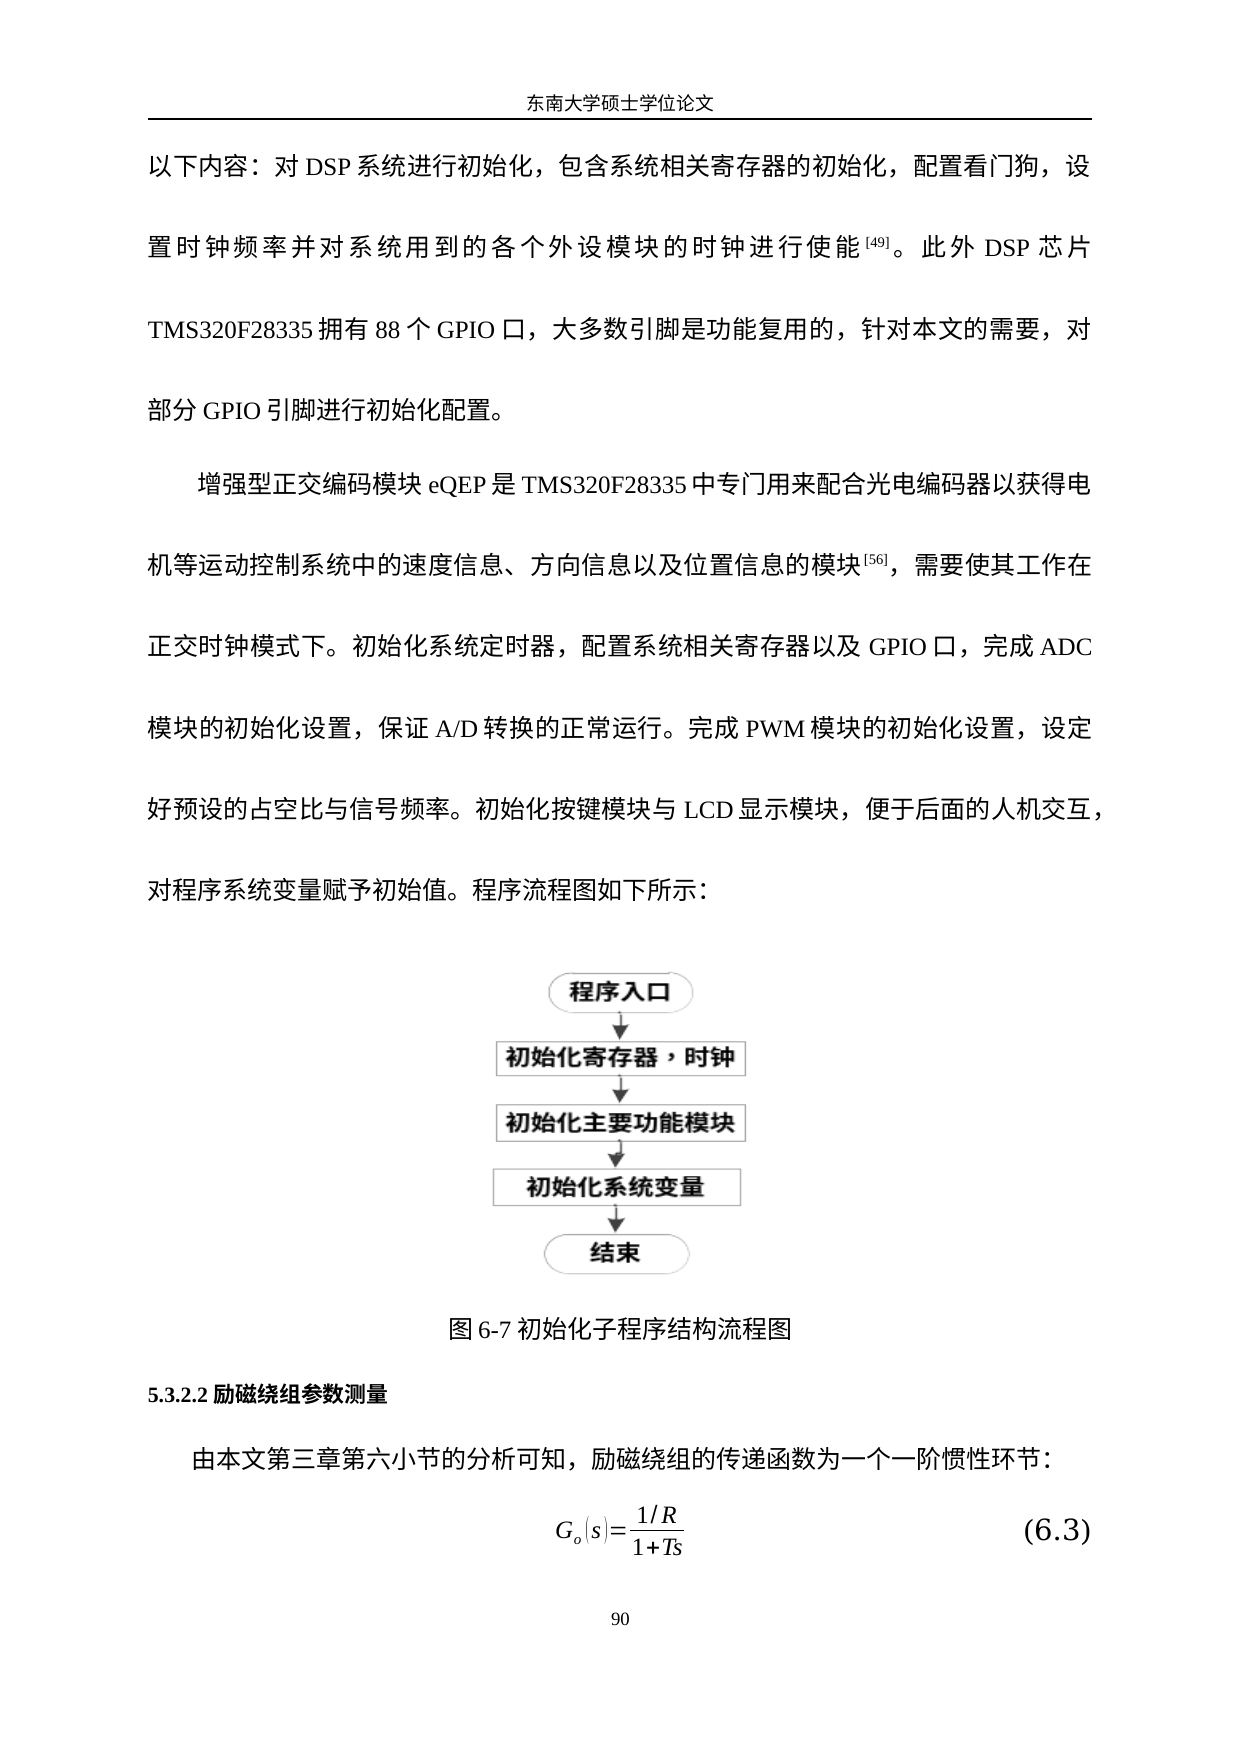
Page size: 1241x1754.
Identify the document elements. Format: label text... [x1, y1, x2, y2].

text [148, 132, 1092, 441]
text 增强型正交编码模块eQEP是TMS320F28335中专门用来配合光电编码器以获得电机等运动控制系统中的速度信息、方向信息以及位置信息的模块[56]，需要使其工作在正交时钟模式下。初始化系统定时器，配置系统相关寄存器以及GPIO口，完成ADC模块的初始化设置，保证A/D转换的正常运行。完成PWM模块的初始化设置，设定好预设的占空比与信号频率。初始化按键模块与LCD显示模块，便于后面的人机交互，对程序系统变量赋予初始值。程序流程图如下所示： [148, 450, 1092, 921]
text 由本文第三章第六小节的分析可知，励磁绕组的传递函数为一个一阶惯性环节： [148, 1425, 1092, 1490]
text 5.3.2.2 励磁绕组参数测量 [148, 1376, 1092, 1409]
text 图6-7 初始化子程序结构流程图 [148, 1295, 1092, 1360]
text (6.3) [148, 1499, 1092, 1564]
